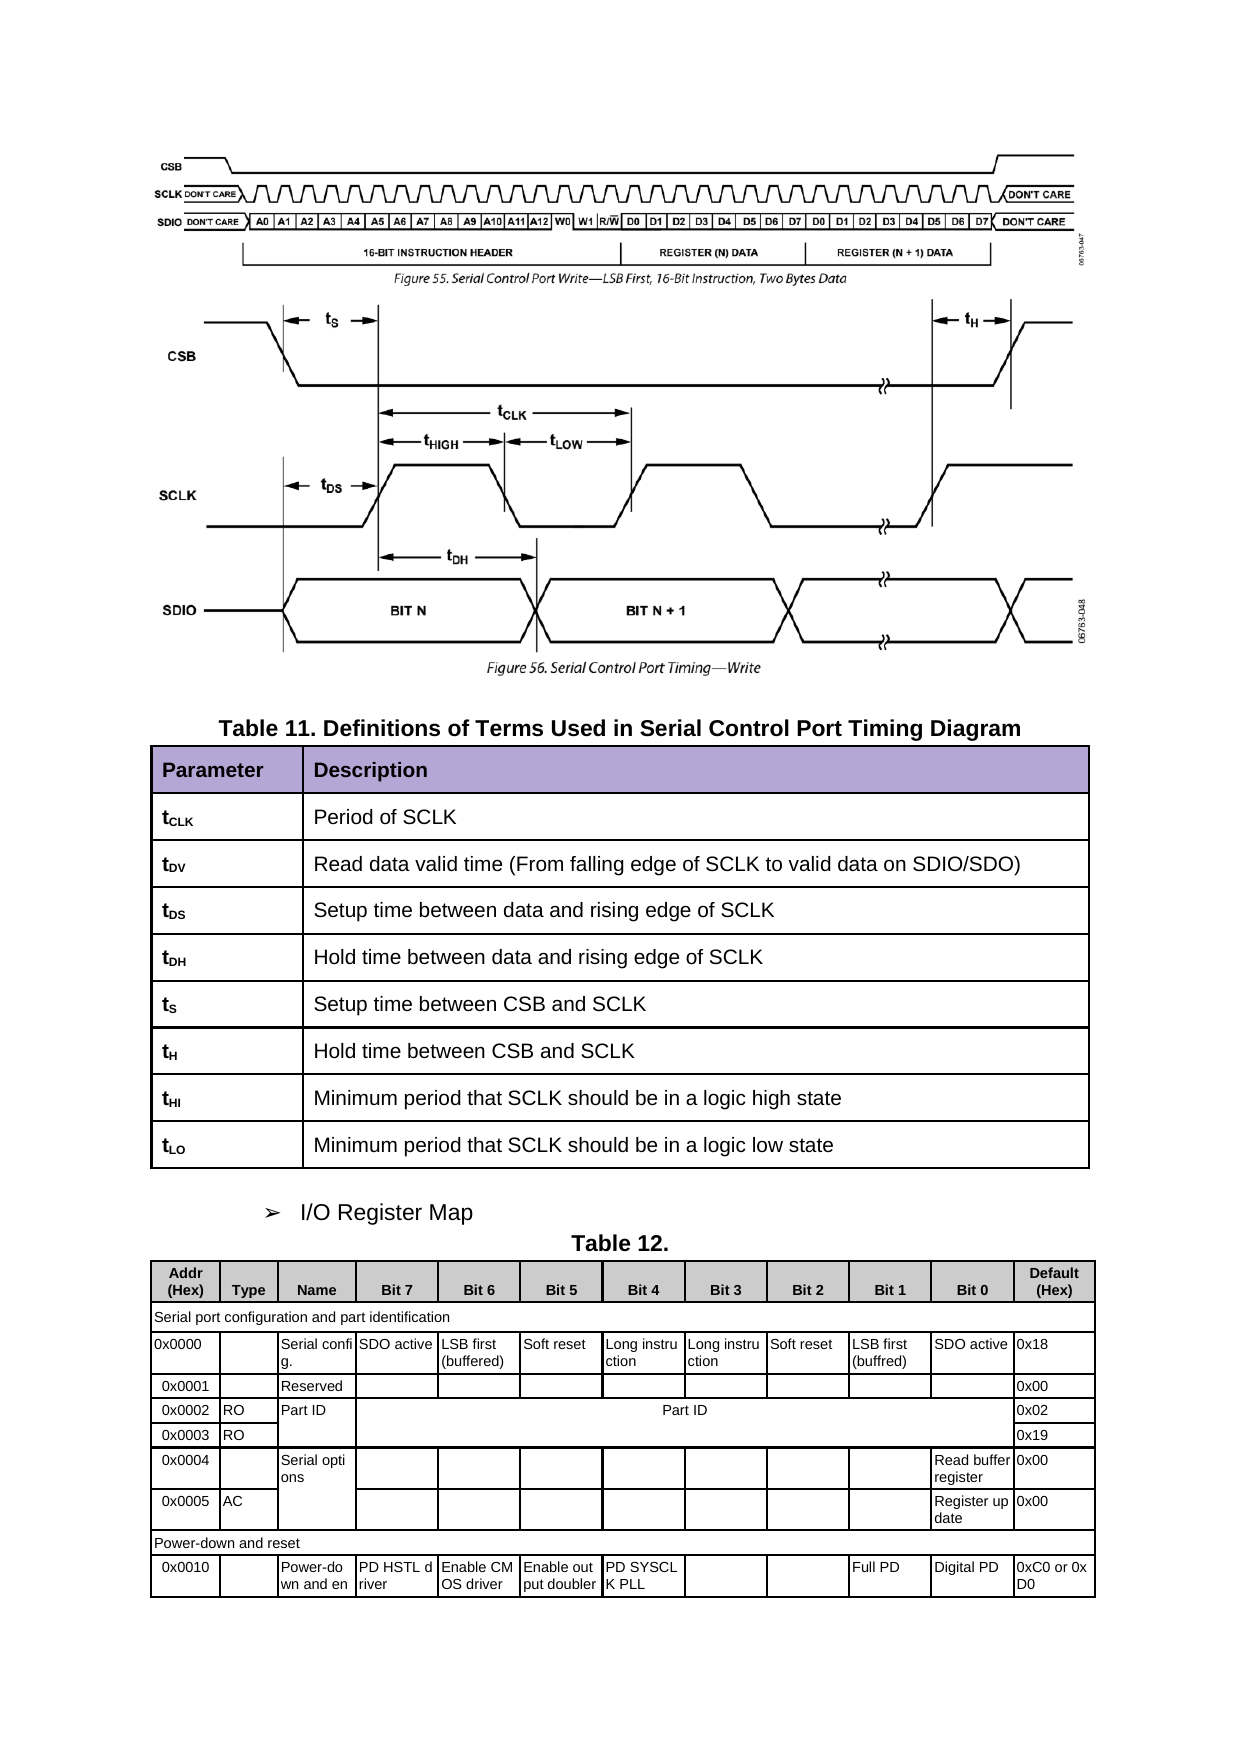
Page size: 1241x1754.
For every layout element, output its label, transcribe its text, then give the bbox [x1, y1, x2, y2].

table_cell Hold time between data and rising edge of SCLK [304, 935, 1088, 979]
table_cell [604, 1449, 684, 1488]
table_cell 0x0002 [152, 1399, 219, 1422]
table_cell [604, 1490, 684, 1529]
table_cell [221, 1449, 277, 1488]
table_cell [357, 1490, 437, 1529]
table_cell [768, 1449, 848, 1488]
table_cell Digital PD [932, 1556, 1013, 1596]
table_cell [768, 1556, 848, 1596]
table_cell 0x0000 [152, 1333, 219, 1372]
table_cell 0x00 [1015, 1375, 1094, 1397]
table_cell tLO [153, 1122, 302, 1167]
table_cell Enable CMOS driver [439, 1556, 519, 1596]
table_cell [521, 1449, 601, 1488]
table_cell Setup time between CSB and SCLK [304, 982, 1088, 1026]
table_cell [279, 1556, 355, 1596]
table_cell 0x00 [1015, 1490, 1094, 1529]
table_header Addr (Hex) [152, 1262, 219, 1301]
table_cell [686, 1556, 766, 1596]
table_cell Soft reset [768, 1333, 848, 1372]
table_cell [932, 1375, 1013, 1397]
table_header Bit 6 [439, 1262, 519, 1301]
table_cell 0x18 [1015, 1333, 1094, 1372]
table_cell 0x00 [1015, 1449, 1094, 1488]
table_cell LSB first (buffred) [850, 1333, 930, 1372]
table_header Description [304, 747, 1088, 792]
table_cell [357, 1449, 437, 1488]
table_cell 0x19 [1015, 1424, 1094, 1446]
table_header Type [221, 1262, 277, 1301]
table_cell Serial options [279, 1449, 355, 1529]
table_cell 0x0010 [152, 1556, 219, 1596]
table_cell [768, 1490, 848, 1529]
table_cell [604, 1375, 684, 1397]
table_cell [686, 1375, 766, 1397]
table_cell LSB first (buffered) [439, 1333, 519, 1372]
table_header Name [279, 1262, 355, 1301]
table_cell Hold time between CSB and SCLK [304, 1029, 1088, 1073]
table_cell Register update [932, 1490, 1013, 1529]
table_header Bit 0 [932, 1262, 1013, 1301]
table_cell Long instruction [604, 1333, 684, 1372]
table_header Bit 3 [686, 1262, 766, 1301]
table_cell [850, 1375, 930, 1397]
subtitle I/O Register Map [262, 1199, 1090, 1226]
table_cell PD HSTL driver [357, 1556, 437, 1596]
table_header Bit 7 [357, 1262, 437, 1301]
table_cell [439, 1375, 519, 1397]
table_cell tS [153, 982, 302, 1026]
table_cell RO [221, 1399, 277, 1422]
table_cell Setup time between data and rising edge of SCLK [304, 888, 1088, 933]
table_cell [850, 1449, 930, 1488]
table_cell Long instruction [686, 1333, 766, 1372]
table_cell tHI [153, 1075, 302, 1120]
table_cell [221, 1333, 277, 1372]
table_header Bit 1 [850, 1262, 930, 1301]
table_cell [357, 1375, 437, 1397]
table_cell 0xC0 or 0xD0 [1015, 1556, 1094, 1596]
table_cell SDO active [357, 1333, 437, 1372]
table_cell Soft reset [521, 1333, 601, 1372]
table_cell 0x0004 [152, 1449, 219, 1488]
table_header Bit 4 [604, 1262, 684, 1301]
table_cell [221, 1556, 277, 1596]
table_cell tCLK [153, 794, 302, 839]
table_cell [686, 1490, 766, 1529]
table_cell Reserved [279, 1375, 355, 1397]
picture [150, 299, 1091, 681]
table_cell [686, 1449, 766, 1488]
table_cell Part ID [357, 1399, 1013, 1446]
table_header Bit 2 [768, 1262, 848, 1301]
table_cell Read data valid time (From falling edge of SCLK to valid data on SDIO/SDO) [304, 841, 1088, 886]
table_cell tDS [153, 888, 302, 933]
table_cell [521, 1556, 601, 1596]
table_cell Full PD [850, 1556, 930, 1596]
table_cell Read buffer register [932, 1449, 1013, 1488]
table_cell 0x0001 [152, 1375, 219, 1397]
table_cell SDO active [932, 1333, 1013, 1372]
table_cell Serial port configuration and part identification [152, 1303, 1094, 1331]
table_cell [521, 1375, 601, 1397]
table_cell tDV [153, 841, 302, 886]
table_cell Minimum period that SCLK should be in a logic high state [304, 1075, 1088, 1120]
table_cell Part ID [279, 1399, 355, 1446]
table_cell [768, 1375, 848, 1397]
text Table 11. Definitions of Terms Used in Serial Control Port Timing Diagram [150, 715, 1090, 741]
table_cell Minimum period that SCLK should be in a logic low state [304, 1122, 1088, 1167]
text Table 12. [150, 1229, 1090, 1256]
table_cell tH [153, 1029, 302, 1073]
table_cell Power-down and reset [152, 1531, 1094, 1554]
table_cell 0x02 [1015, 1399, 1094, 1422]
table_header Default (Hex) [1015, 1262, 1094, 1301]
table_cell 0x0003 [152, 1424, 219, 1446]
table_cell tDH [153, 935, 302, 979]
table_cell AC [221, 1490, 277, 1529]
table_cell [221, 1375, 277, 1397]
table_cell [439, 1449, 519, 1488]
table_cell Serial config. [279, 1333, 355, 1372]
table_header Parameter [153, 747, 302, 792]
table_cell [439, 1490, 519, 1529]
table_cell RO [221, 1424, 277, 1446]
table_cell 0x0005 [152, 1490, 219, 1529]
table_header Bit 5 [521, 1262, 601, 1301]
table_cell PD SYSCLK PLL [604, 1556, 684, 1596]
table_cell [521, 1490, 601, 1529]
table_cell [850, 1490, 930, 1529]
table_cell Period of SCLK [304, 794, 1088, 839]
picture [150, 150, 1091, 296]
